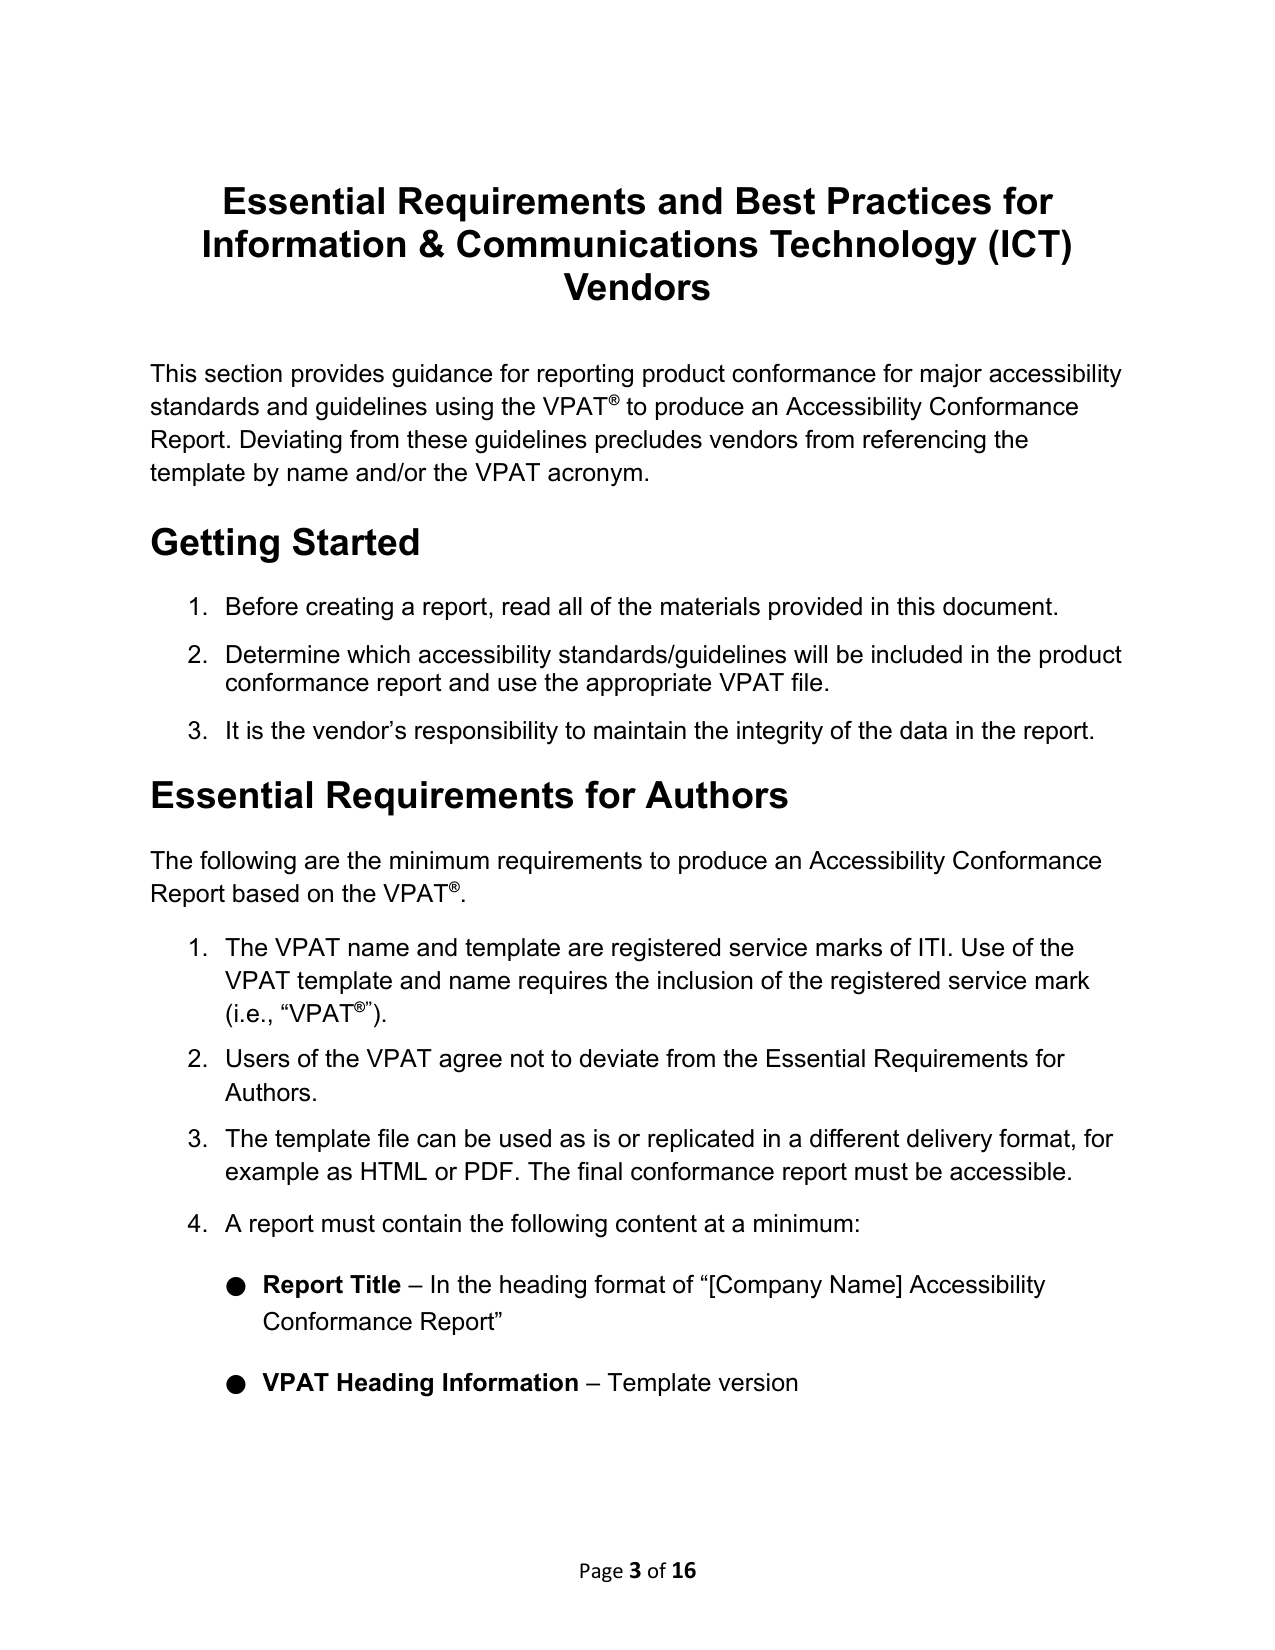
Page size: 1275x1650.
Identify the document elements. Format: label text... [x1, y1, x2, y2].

text The following are the minimum requirements to produce an Accessibility Conformance Report based on the VPAT®. [150, 846, 1125, 908]
subtitle Essential Requirements for Authors [150, 774, 1125, 817]
list The VPAT name and template are registered service marks of ITI. Use of the VPAT template and name requires the inclusion of the registered service mark (i.e., “VPAT®”). [187, 933, 1125, 1028]
list Report Title – In the heading format of “[Company Name] Accessibility Conformance Report” [225, 1256, 1125, 1336]
list VPAT Heading Information – Template version [225, 1355, 1125, 1406]
list Before creating a report, read all of the materials provided in this document. [187, 592, 1125, 621]
subtitle Getting Started [150, 520, 1125, 563]
subtitle Essential Requirements and Best Practices for Information & Communications Technology (ICT) Vendors [150, 179, 1125, 308]
list Determine which accessibility standards/guidelines will be included in the product conformance report and use the appropriate VPAT file. [187, 639, 1125, 697]
list The template file can be used as is or replicated in a different delivery format, for example as HTML or PDF. The final conformance report must be accessible. [187, 1124, 1125, 1186]
list A report must contain the following content at a minimum: [187, 1209, 1125, 1237]
text This section provides guidance for reporting product conformance for major accessibility standards and guidelines using the VPAT® to produce an Accessibility Conformance Report. Deviating from these guidelines precludes vendors from referencing the template by name and/or the VPAT acronym. [150, 358, 1125, 486]
list Users of the VPAT agree not to deviate from the Essential Requirements for Authors. [187, 1044, 1125, 1107]
list It is the vendor’s responsibility to maintain the integrity of the data in the report. [187, 716, 1125, 744]
